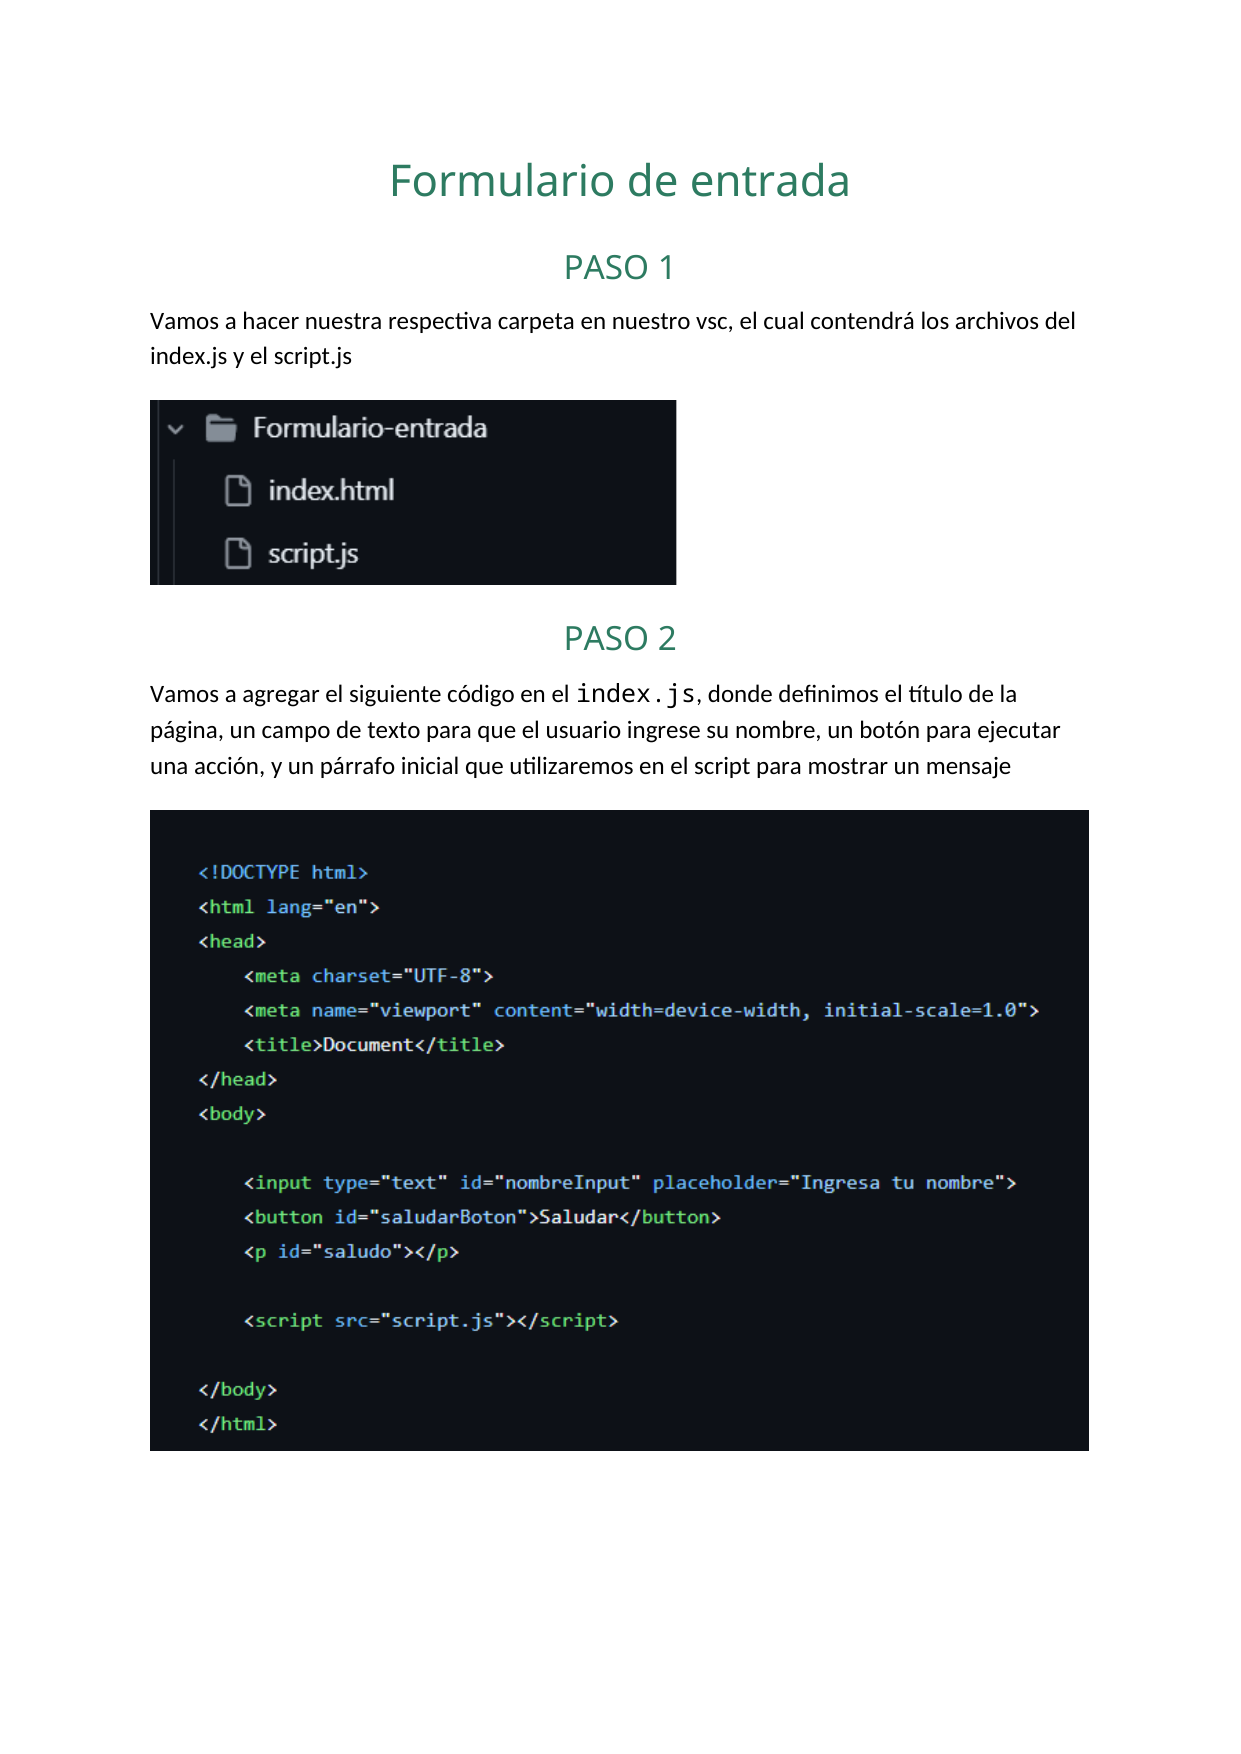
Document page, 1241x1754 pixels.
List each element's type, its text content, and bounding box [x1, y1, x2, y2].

picture [150, 810, 1089, 1451]
subtitle PASO 2 [150, 615, 1090, 660]
text Vamos a hacer nuestra respectiva carpeta en nuestro vsc, el cual contendrá los archivos del index.js y el script.js [150, 305, 1090, 371]
subtitle Formulario de entrada [150, 150, 1090, 209]
picture [150, 400, 677, 585]
subtitle PASO 1 [150, 244, 1090, 289]
text Vamos a agregar el siguiente código en el index.js, donde definimos el título de la página, un campo de texto para que el usuario ingrese su nombre, un botón para ejecutar una acción, y un párrafo inicial que utilizaremos en el script para mostrar un mensaje [150, 676, 1090, 780]
